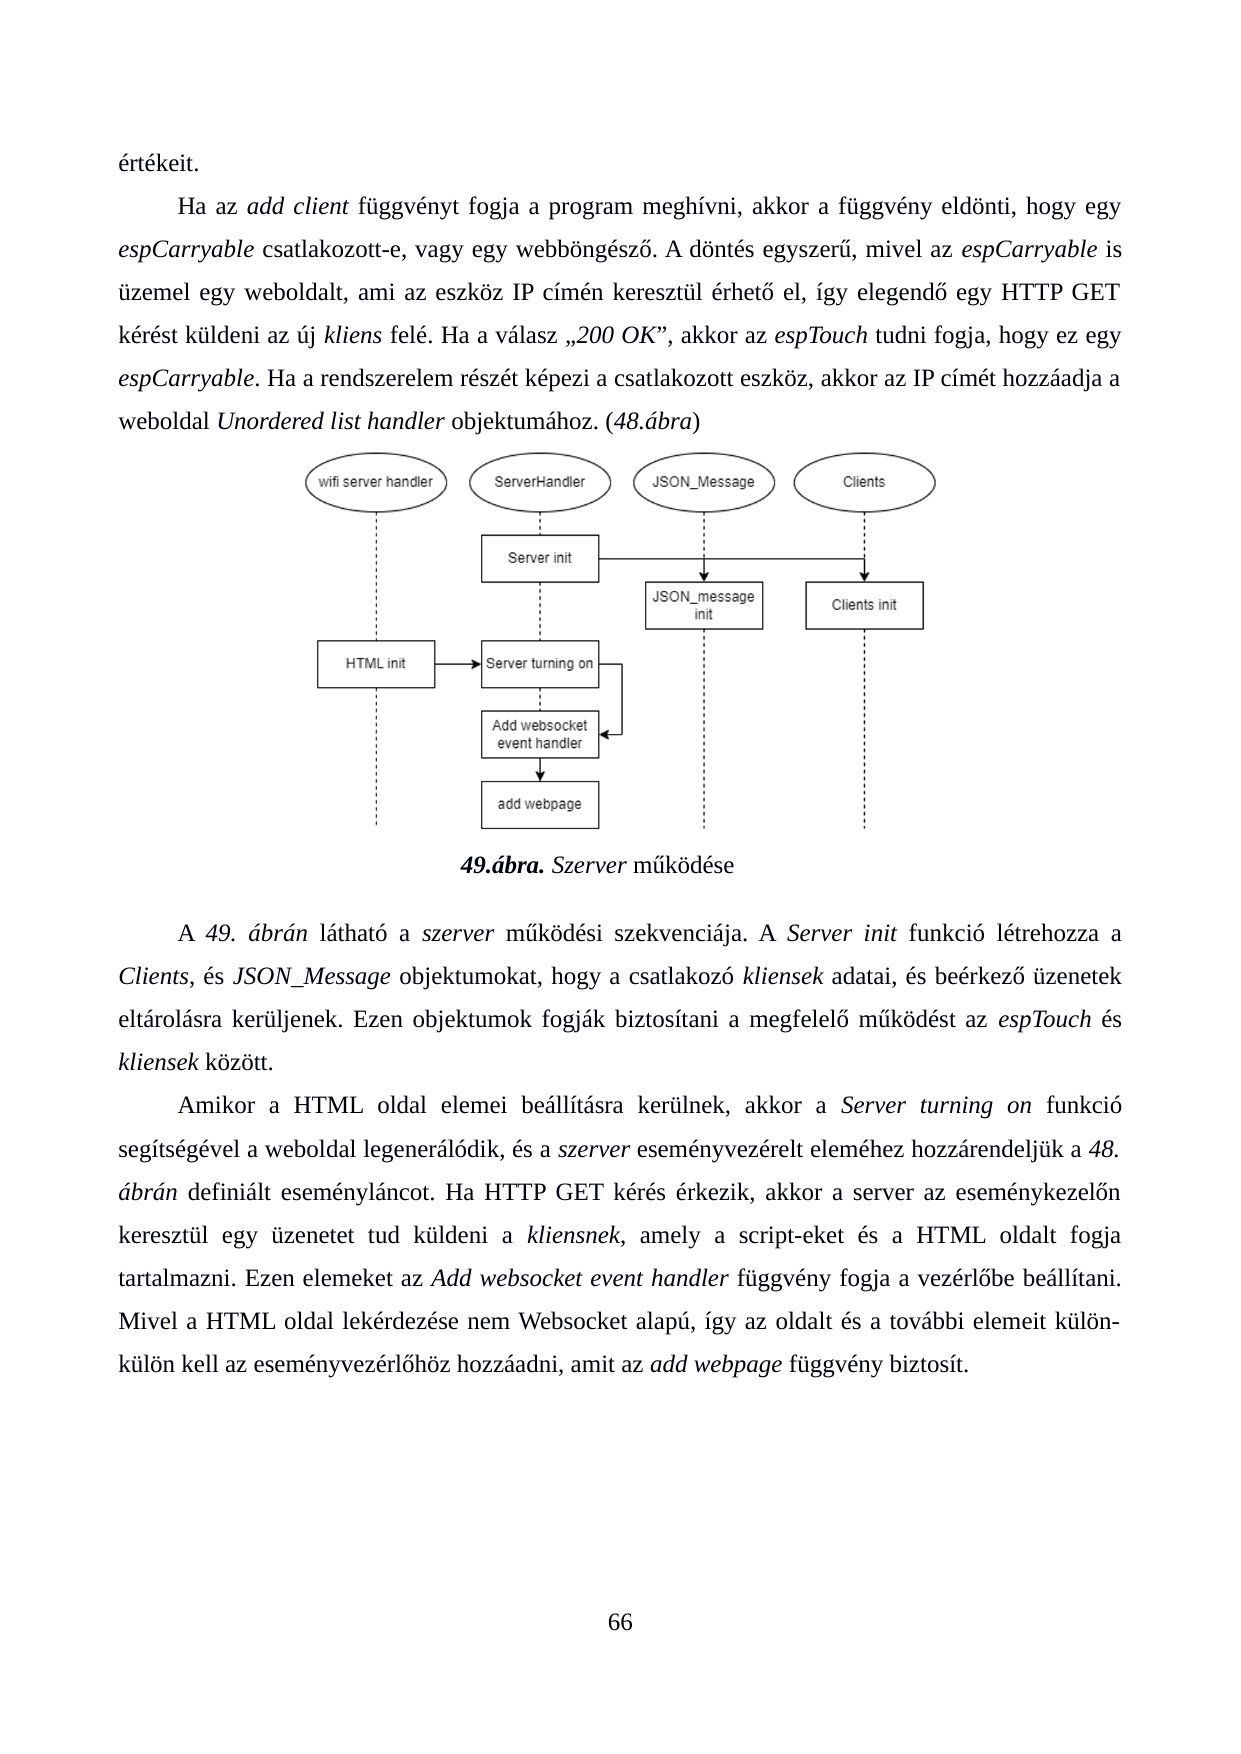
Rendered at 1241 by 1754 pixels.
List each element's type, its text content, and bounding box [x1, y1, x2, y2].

picture [300, 449, 940, 836]
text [118, 148, 1122, 176]
list Szerver működése [118, 850, 1122, 879]
text A 49. ábrán látható a szerver működési szekvenciája. A Server init funkció létrehozza a Clients, és JSON_Message objektumokat, hogy a csatlakozó kliensek adatai, és beérkező üzenetek eltárolásra kerüljenek. Ezen objektumok fogják biztosítani a megfelelő működést az espTouch és kliensek között. [118, 918, 1122, 1076]
text Amikor a HTML oldal elemei beállításra kerülnek, akkor a Server turning on funkció segítségével a weboldal legenerálódik, és a szerver eseményvezérelt eleméhez hozzárendeljük a 48. ábrán definiált eseményláncot. Ha HTTP GET kérés érkezik, akkor a server az eseménykezelőn keresztül egy üzenetet tud küldeni a kliensnek, amely a script-eket és a HTML oldalt fogja tartalmazni. Ezen elemeket az Add websocket event handler függvény fogja a vezérlőbe beállítani. Mivel a HTML oldal lekérdezése nem Websocket alapú, így az oldalt és a további elemeit külön-külön kell az eseményvezérlőhöz hozzáadni, amit az add webpage függvény biztosít. [118, 1091, 1122, 1378]
text Ha az add client függvényt fogja a program meghívni, akkor a függvény eldönti, hogy egy espCarryable csatlakozott-e, vagy egy webböngésző. A döntés egyszerű, mivel az espCarryable is üzemel egy weboldalt, ami az eszköz IP címén keresztül érhető el, így elegendő egy HTTP GET kérést küldeni az új kliens felé. Ha a válasz „200 OK”, akkor az espTouch tudni fogja, hogy ez egy espCarryable. Ha a rendszerelem részét képezi a csatlakozott eszköz, akkor az IP címét hozzáadja a weboldal Unordered list handler objektumához. (48.ábra) [118, 191, 1122, 435]
